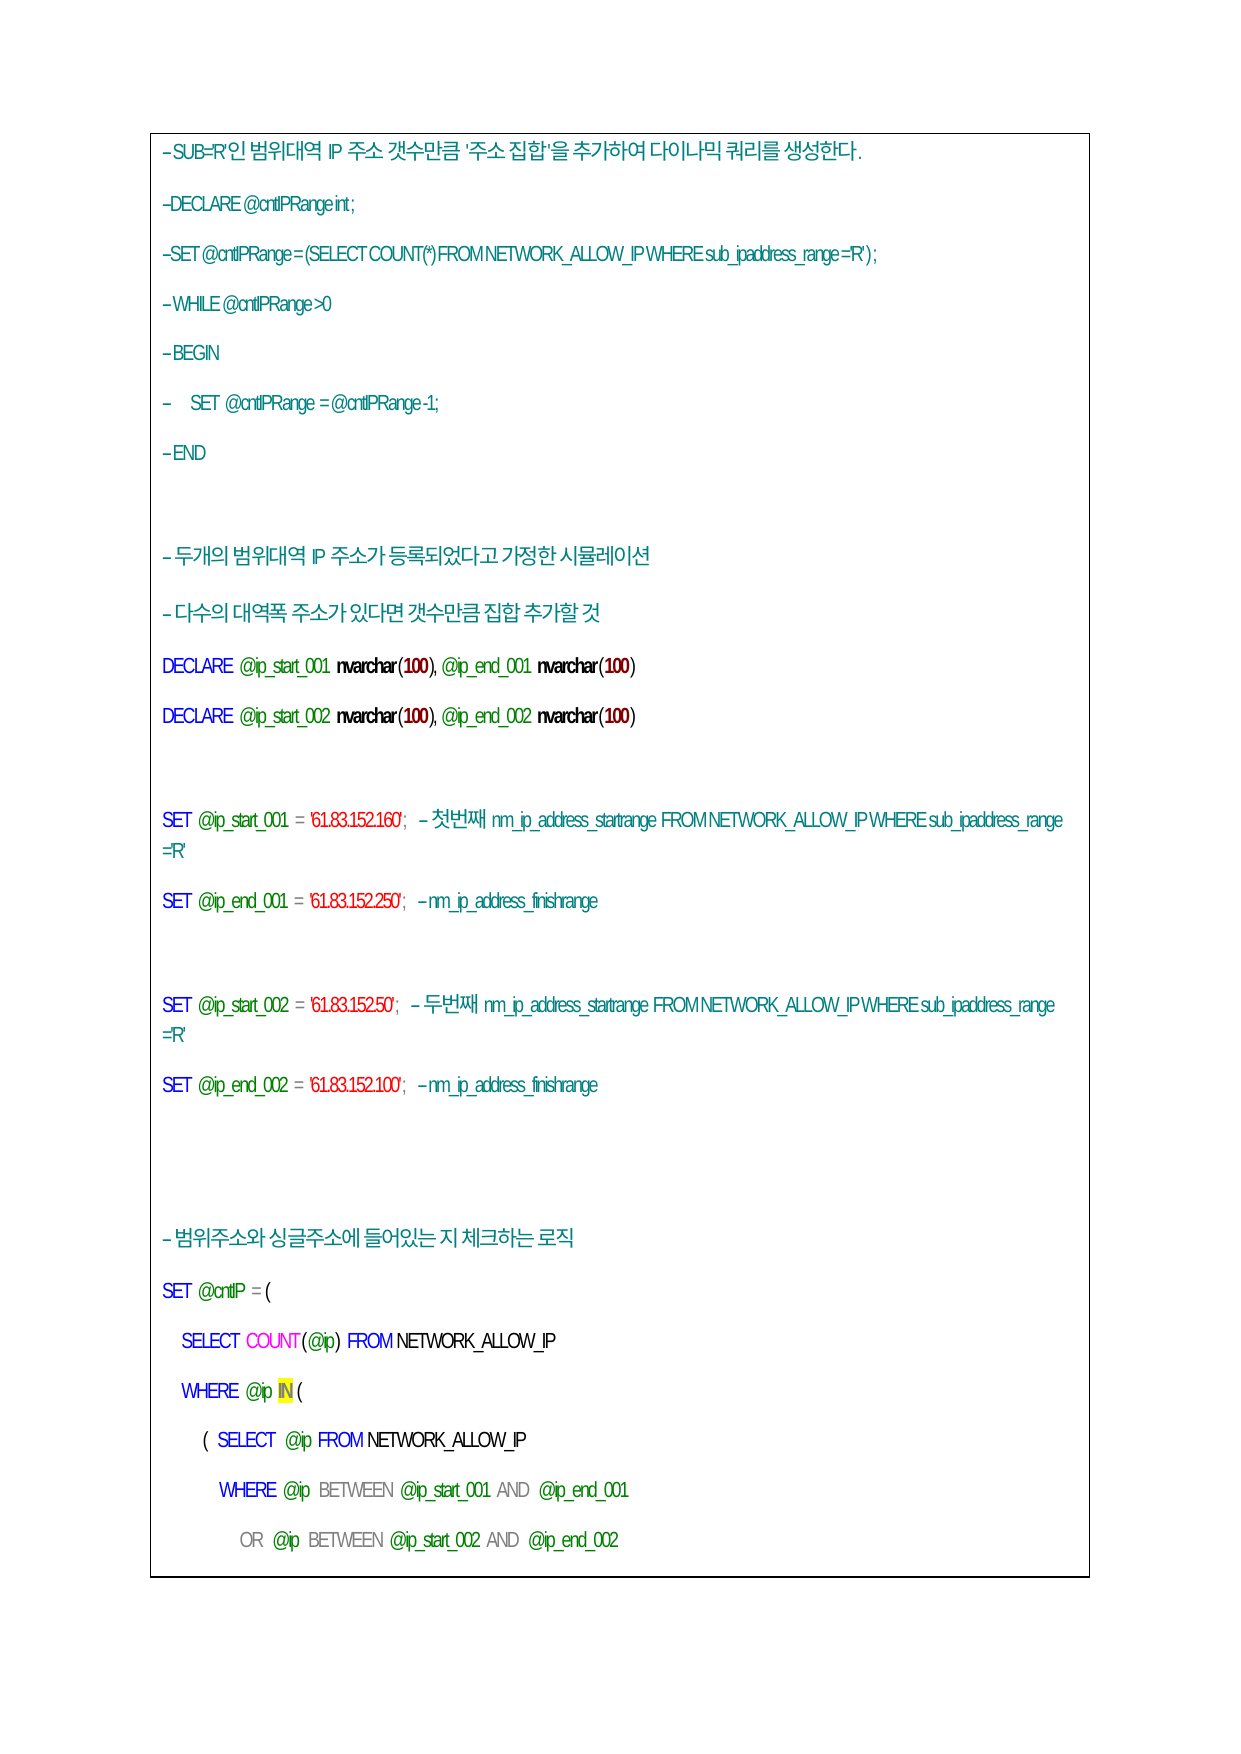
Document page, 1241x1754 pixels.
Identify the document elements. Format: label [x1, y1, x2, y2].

table_header [151, 134, 1089, 1576]
